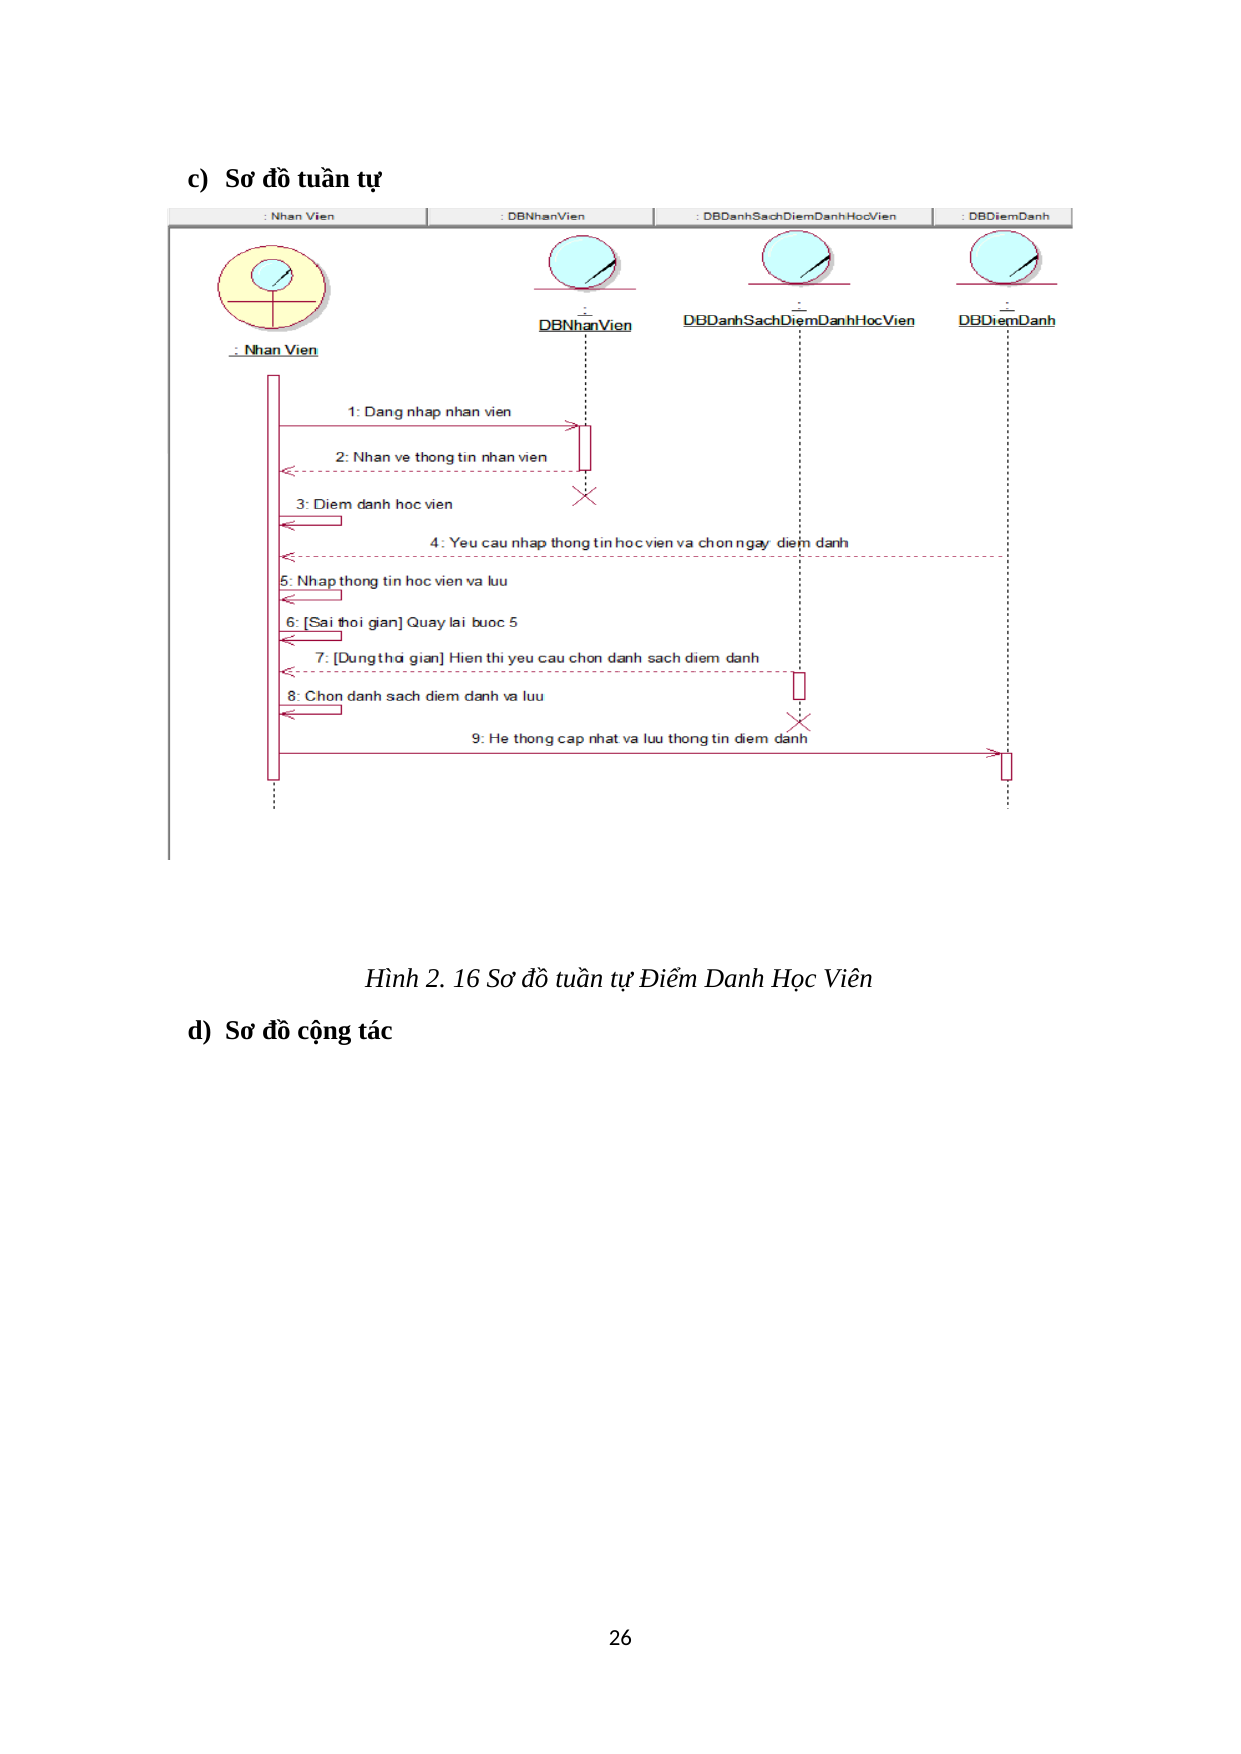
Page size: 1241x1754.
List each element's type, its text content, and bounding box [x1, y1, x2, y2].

text Sơ đồ cộng tác [187, 1014, 1090, 1045]
picture [167, 208, 1073, 860]
text Sơ đồ tuần tự [187, 162, 1090, 194]
